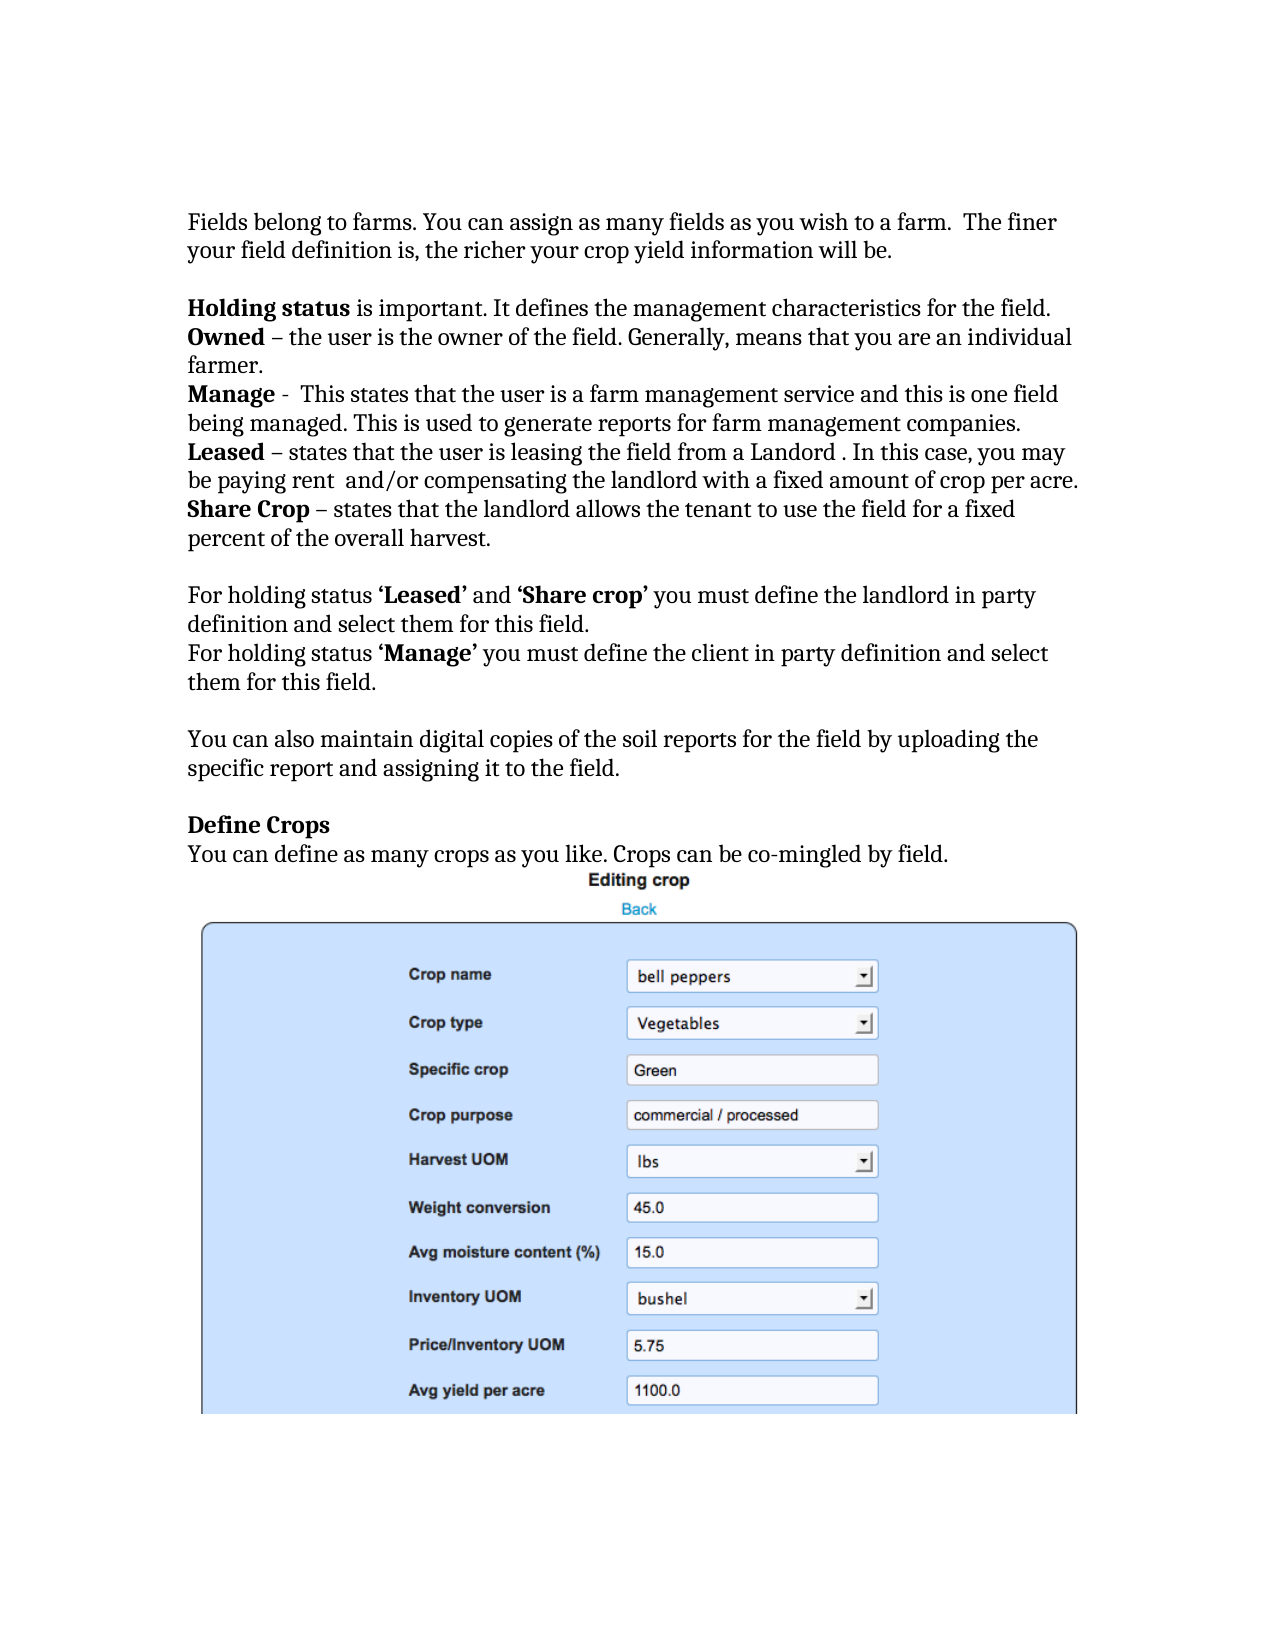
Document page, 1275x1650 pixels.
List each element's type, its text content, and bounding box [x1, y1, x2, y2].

text Fields belong to farms. You can assign as many fields as you wish to a farm. The finer your field definition is, the richer your crop yield information will be. [187, 207, 1087, 265]
text Owned – the user is the owner of the field. Generally, means that you are an individual farmer. [187, 322, 1087, 380]
text Share Crop – states that the landlord allows the tenant to use the field for a fixed percent of the overall harvest. [187, 495, 1087, 552]
text Leased – states that the user is leasing the field from a Landord . In this case, you may be paying rent and/or compensating the landlord with a fixed amount of crop per acre. [187, 437, 1087, 495]
picture [187, 868, 1088, 1414]
text Manage - This states that the user is a farm management service and this is one field being managed. This is used to generate reports for farm management companies. [187, 380, 1087, 437]
text Holding status is important. It defines the management characteristics for the field. [187, 294, 1087, 322]
text For holding status ‘Manage’ you must define the client in party definition and select them for this field. [187, 639, 1087, 696]
text You can also maintain digital copies of the soil reports for the field by uploading the specific report and assigning it to the field. [187, 725, 1087, 782]
text For holding status ‘Leased’ and ‘Share crop’ you must define the landlord in party definition and select them for this field. [187, 581, 1087, 639]
text Define Crops [187, 811, 1087, 840]
text You can define as many crops as you like. Crops can be co-mingled by field. [187, 840, 1087, 868]
